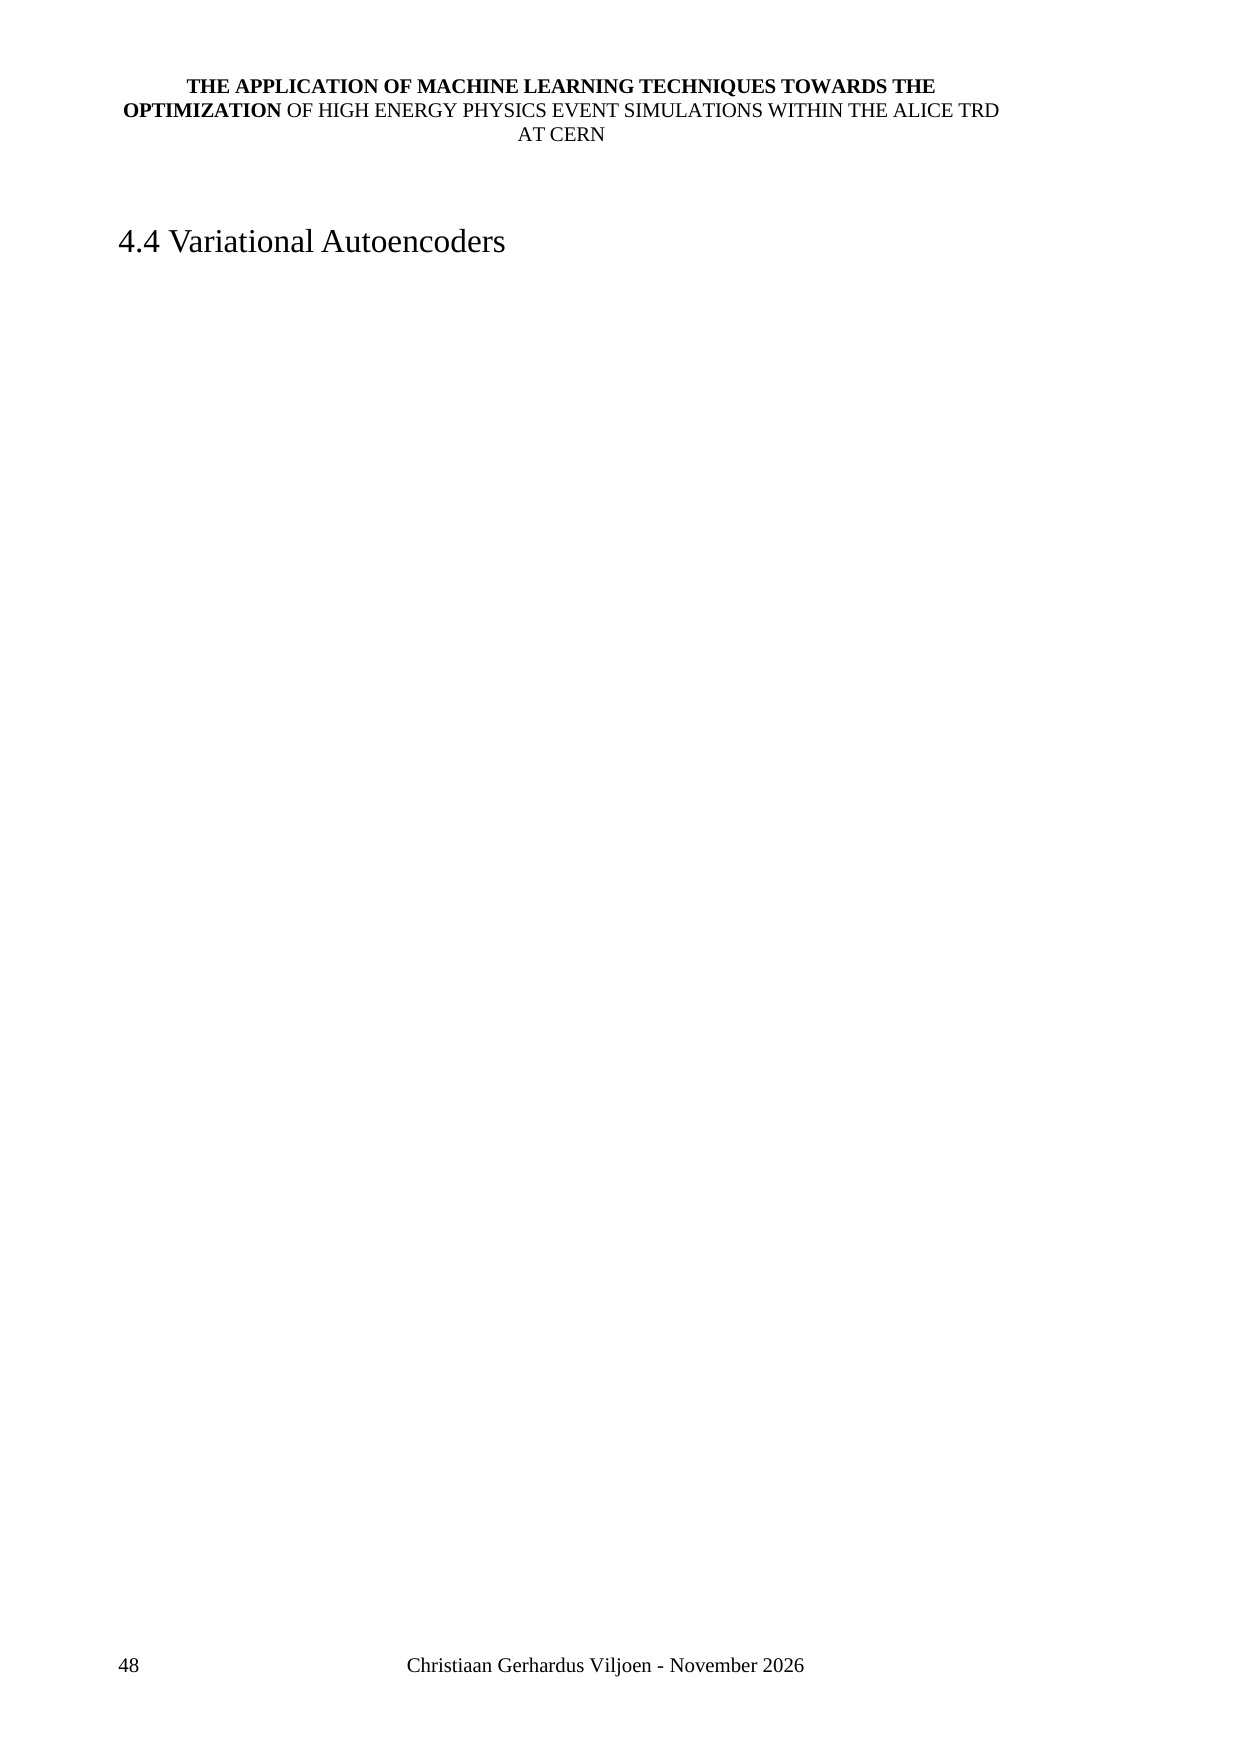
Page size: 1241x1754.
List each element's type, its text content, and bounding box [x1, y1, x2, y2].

subtitle Variational Autoencoders [118, 221, 1004, 259]
